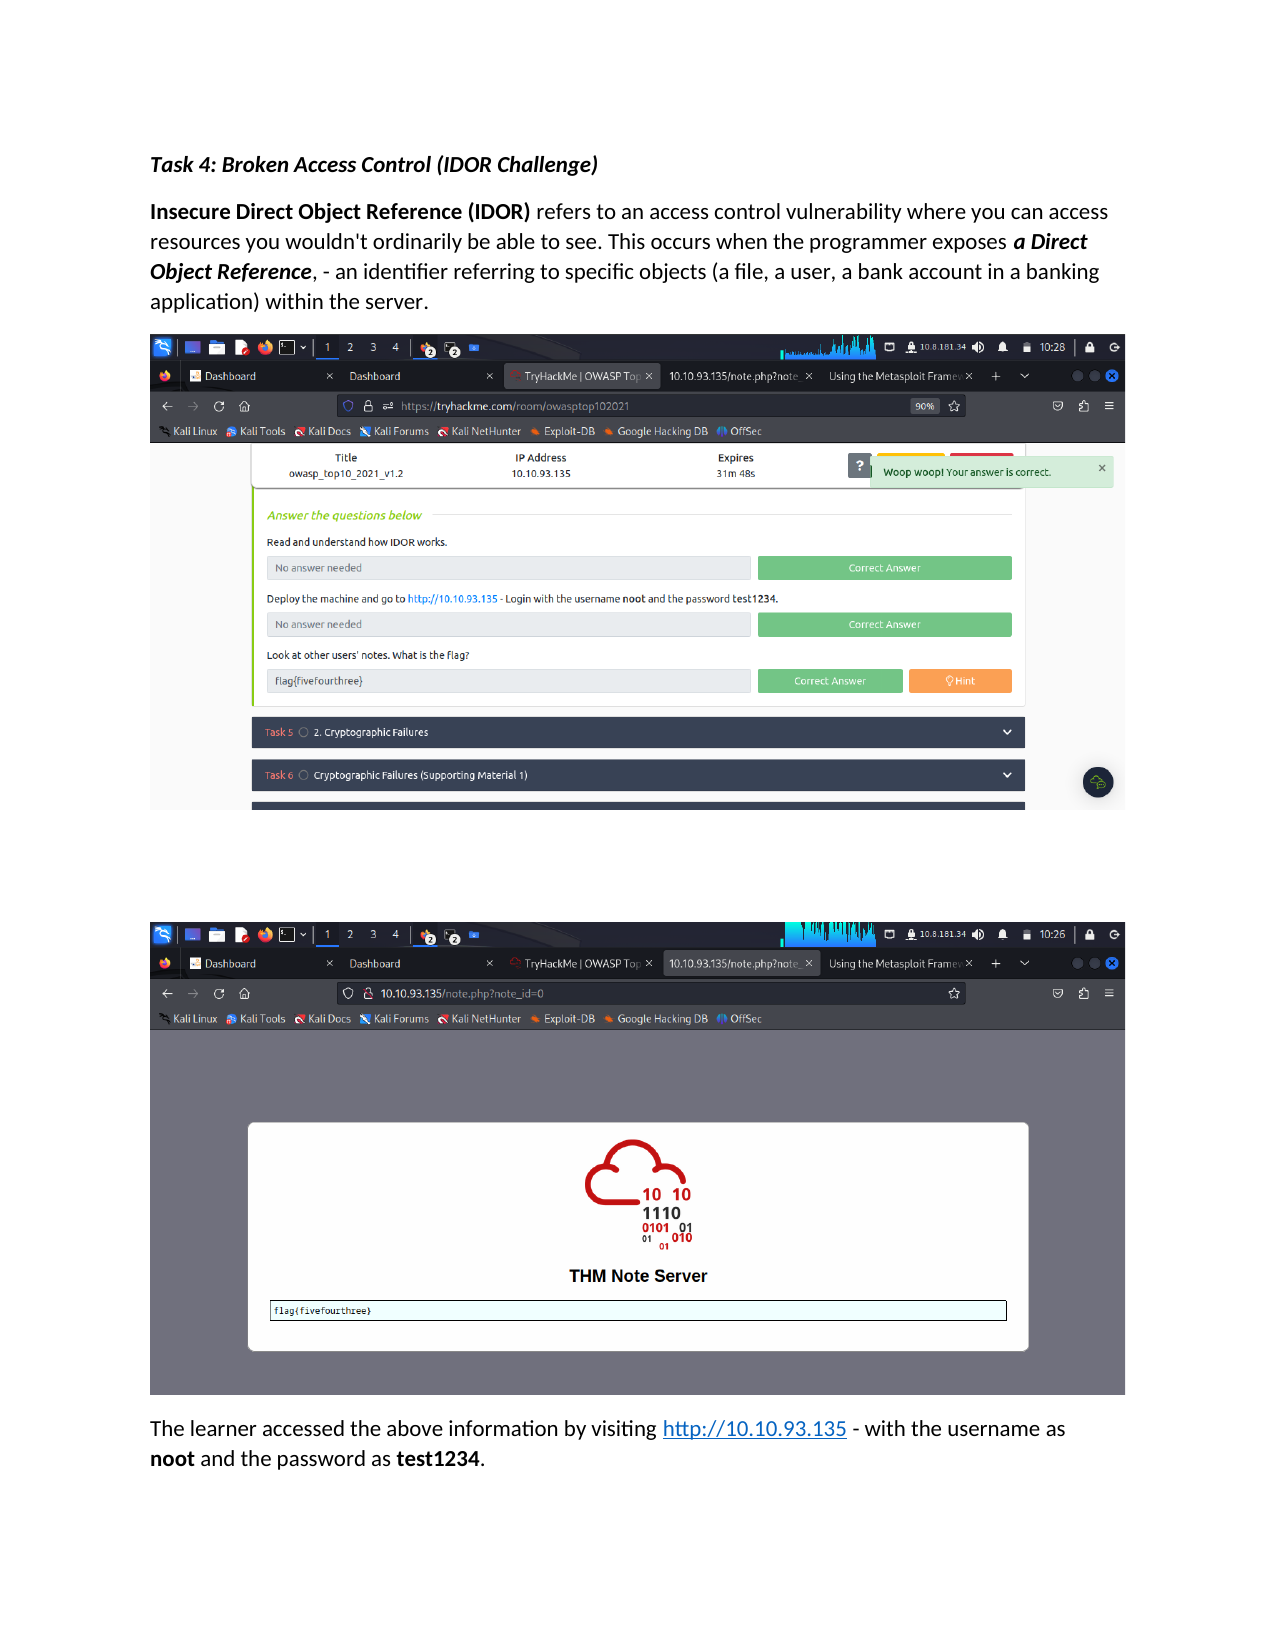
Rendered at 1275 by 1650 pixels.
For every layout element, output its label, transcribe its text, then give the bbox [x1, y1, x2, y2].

text Insecure Direct Object Reference (IDOR) refers to an access control vulnerability where you can access resources you wouldn't ordinarily be able to see. This occurs when the programmer exposes a Direct Object Reference, - an identifier referring to specific objects (a file, a user, a bank account in a banking application) within the server. [150, 197, 1125, 316]
picture [150, 922, 1125, 1395]
text The learner accessed the above information by visiting http://10.10.93.135 - with the username as noot and the password as test1234. [150, 1414, 1125, 1472]
text Task 4: Broken Access Control (IDOR Challenge) [150, 150, 1125, 178]
picture [150, 334, 1125, 810]
